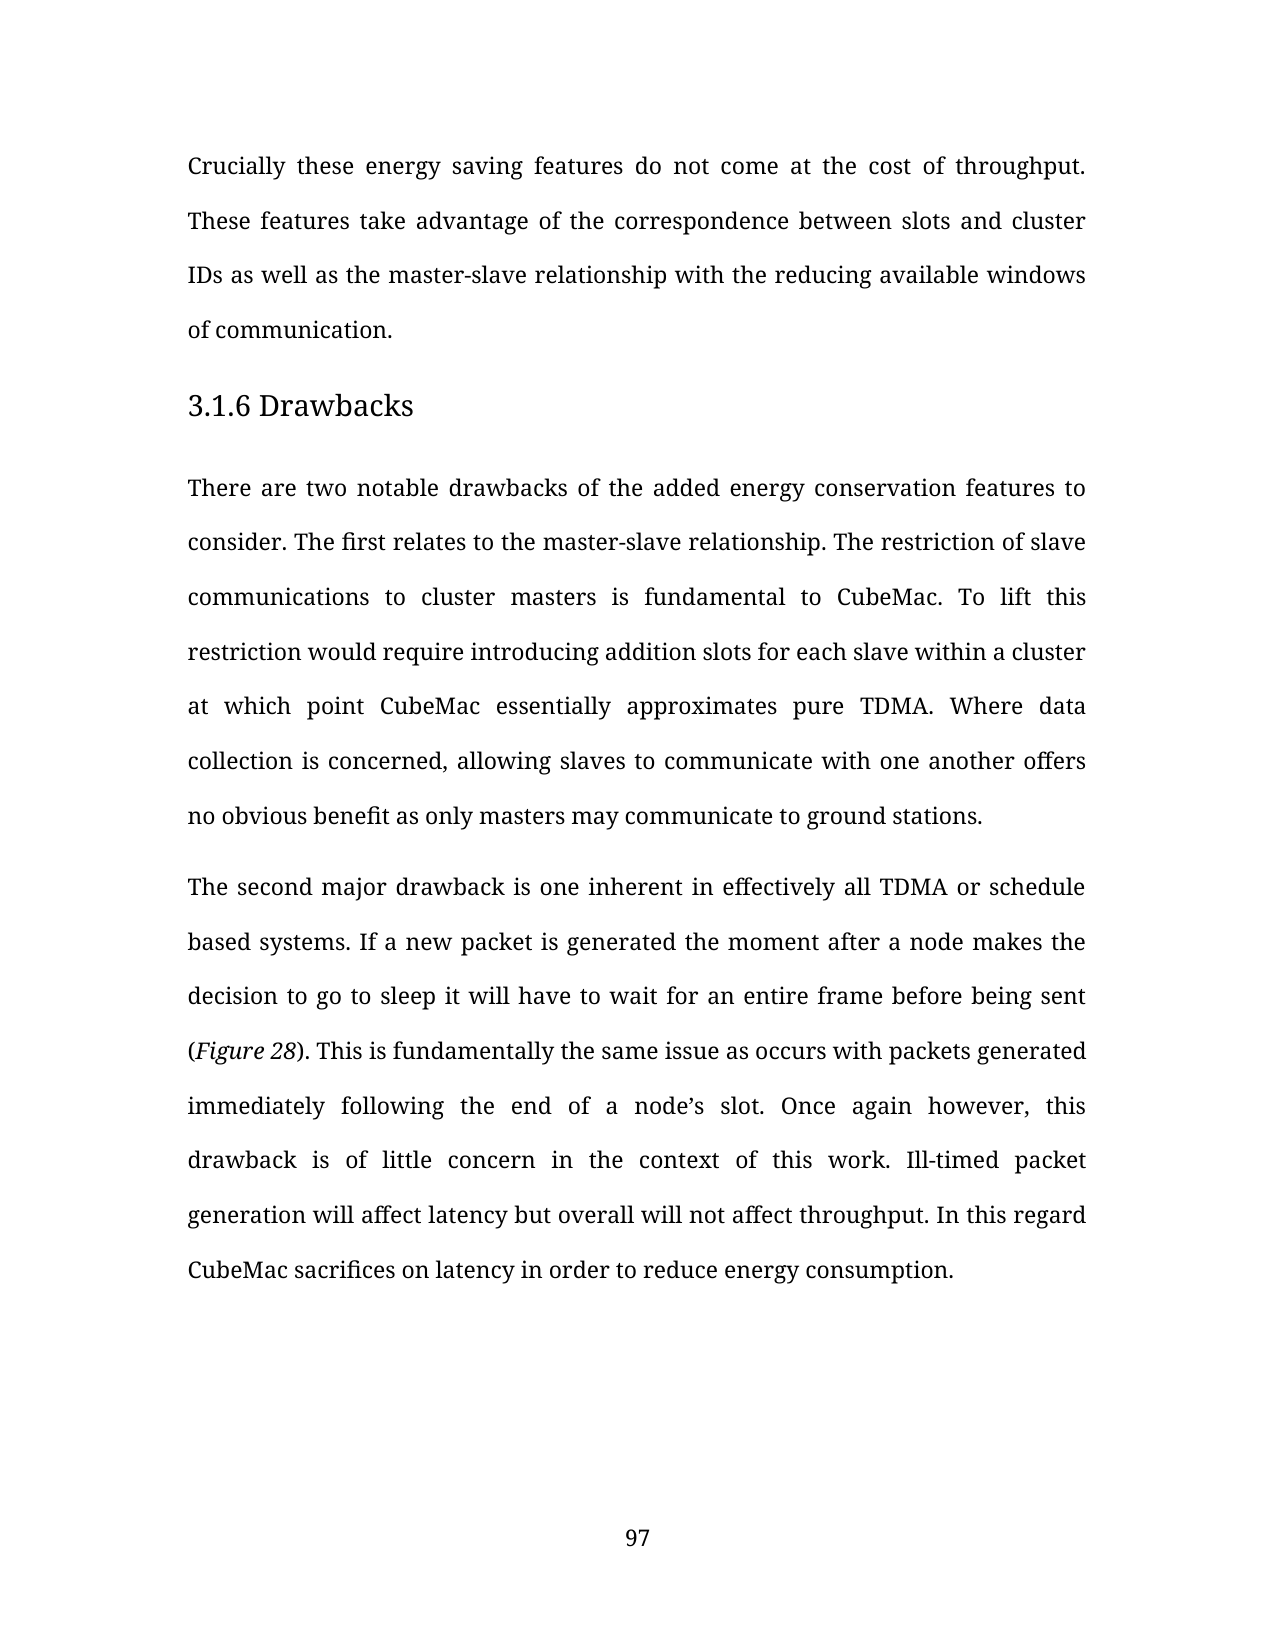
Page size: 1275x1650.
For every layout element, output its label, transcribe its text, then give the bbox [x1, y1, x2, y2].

text There are two notable drawbacks of the added energy conservation features to consider. The first relates to the master-slave relationship. The restriction of slave communications to cluster masters is fundamental to CubeMac. To lift this restriction would require introducing addition slots for each slave within a cluster at which point CubeMac essentially approximates pure TDMA. Where data collection is concerned, allowing slaves to communicate with one another offers no obvious benefit as only masters may communicate to ground stations. [187, 471, 1087, 831]
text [187, 150, 1087, 345]
text The second major drawback is one inherent in effectively all TDMA or schedule based systems. If a new packet is generated the moment after a node makes the decision to go to sleep it will have to wait for an entire frame before being sent (Figure 28). This is fundamentally the same issue as occurs with packets generated immediately following the end of a node’s slot. Once again however, this drawback is of little concern in the context of this work. Ill-timed packet generation will affect latency but overall will not affect throughput. In this regard CubeMac sacrifices on latency in order to reduce energy consumption. [187, 871, 1087, 1285]
subtitle Drawbacks [187, 385, 1087, 425]
